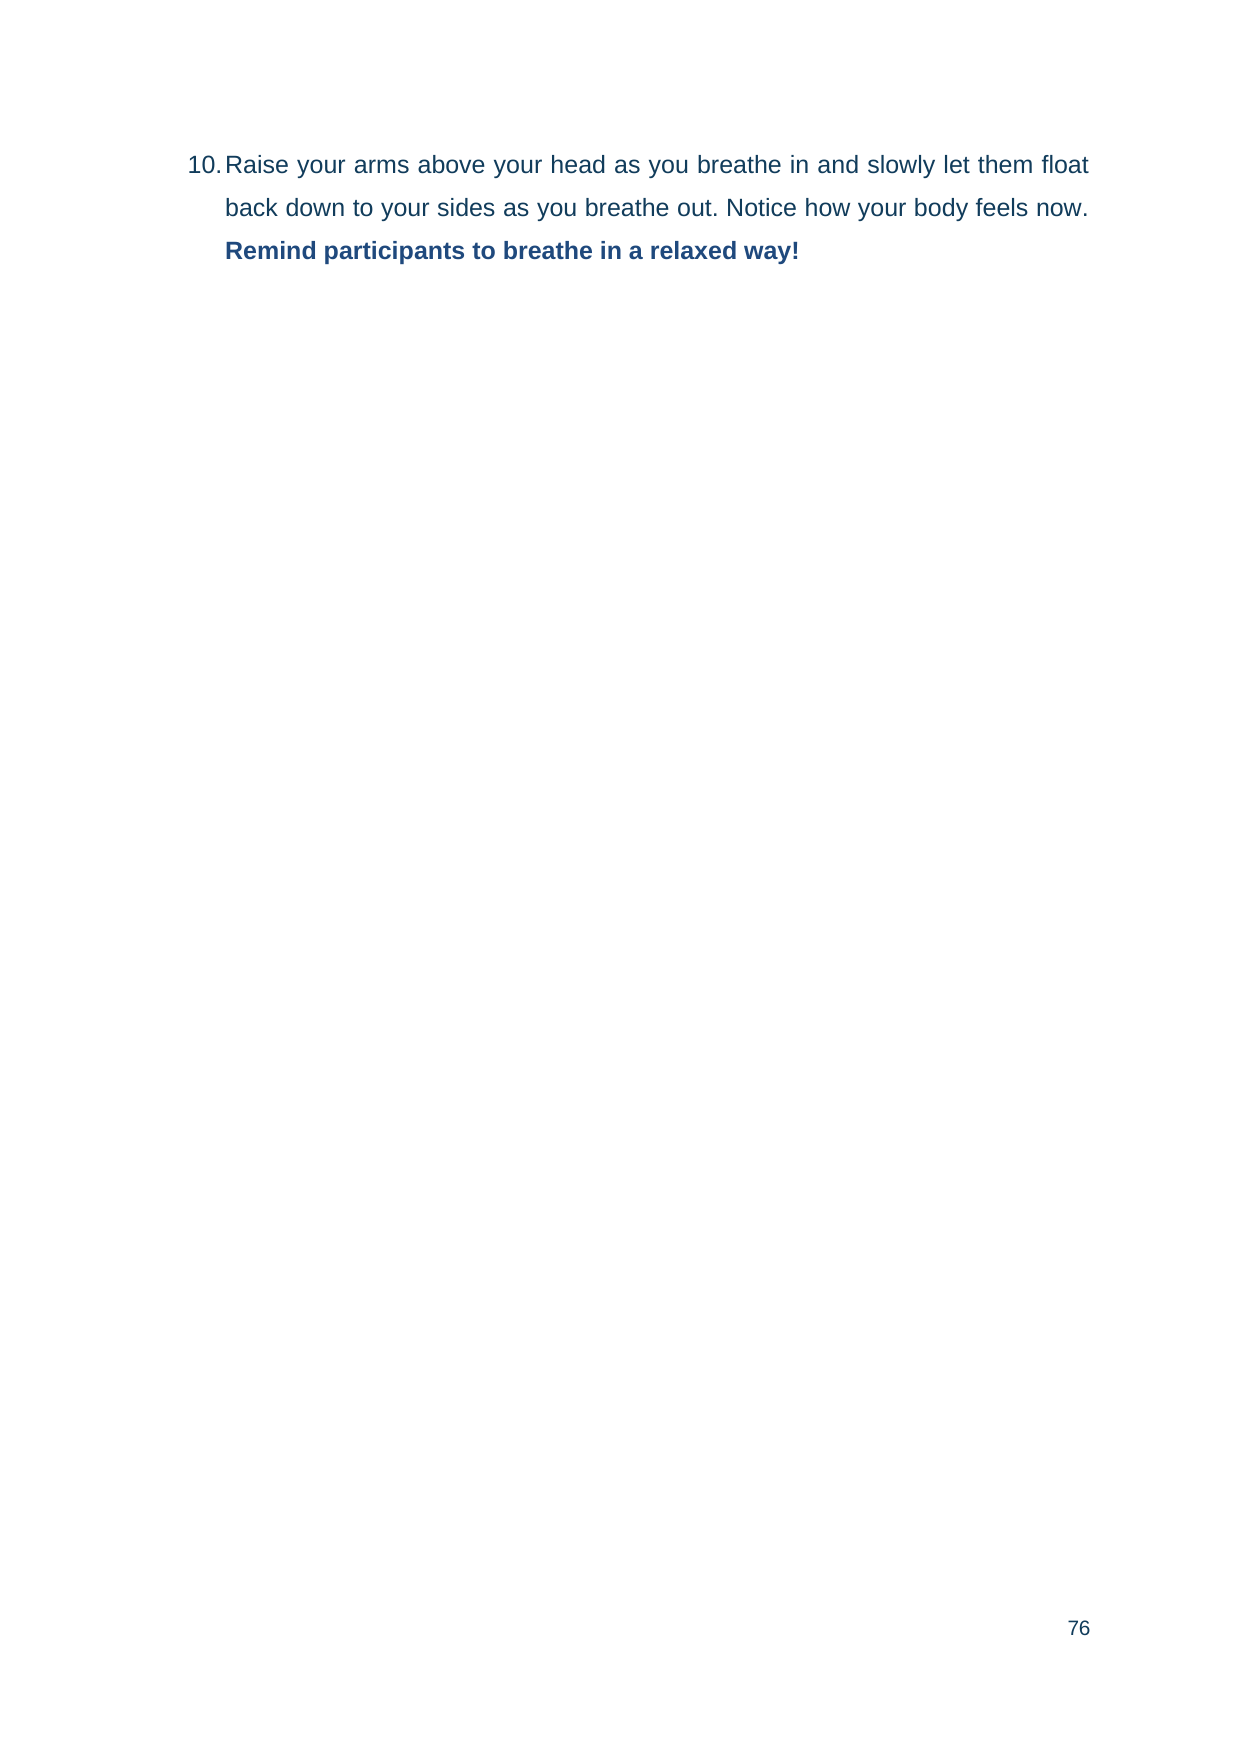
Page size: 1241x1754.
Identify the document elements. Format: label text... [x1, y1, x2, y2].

list Raise your arms above your head as you breathe in and slowly let them float back down to your sides as you breathe out. Notice how your body feels now. Remind participants to breathe in a relaxed way! [187, 150, 1090, 265]
